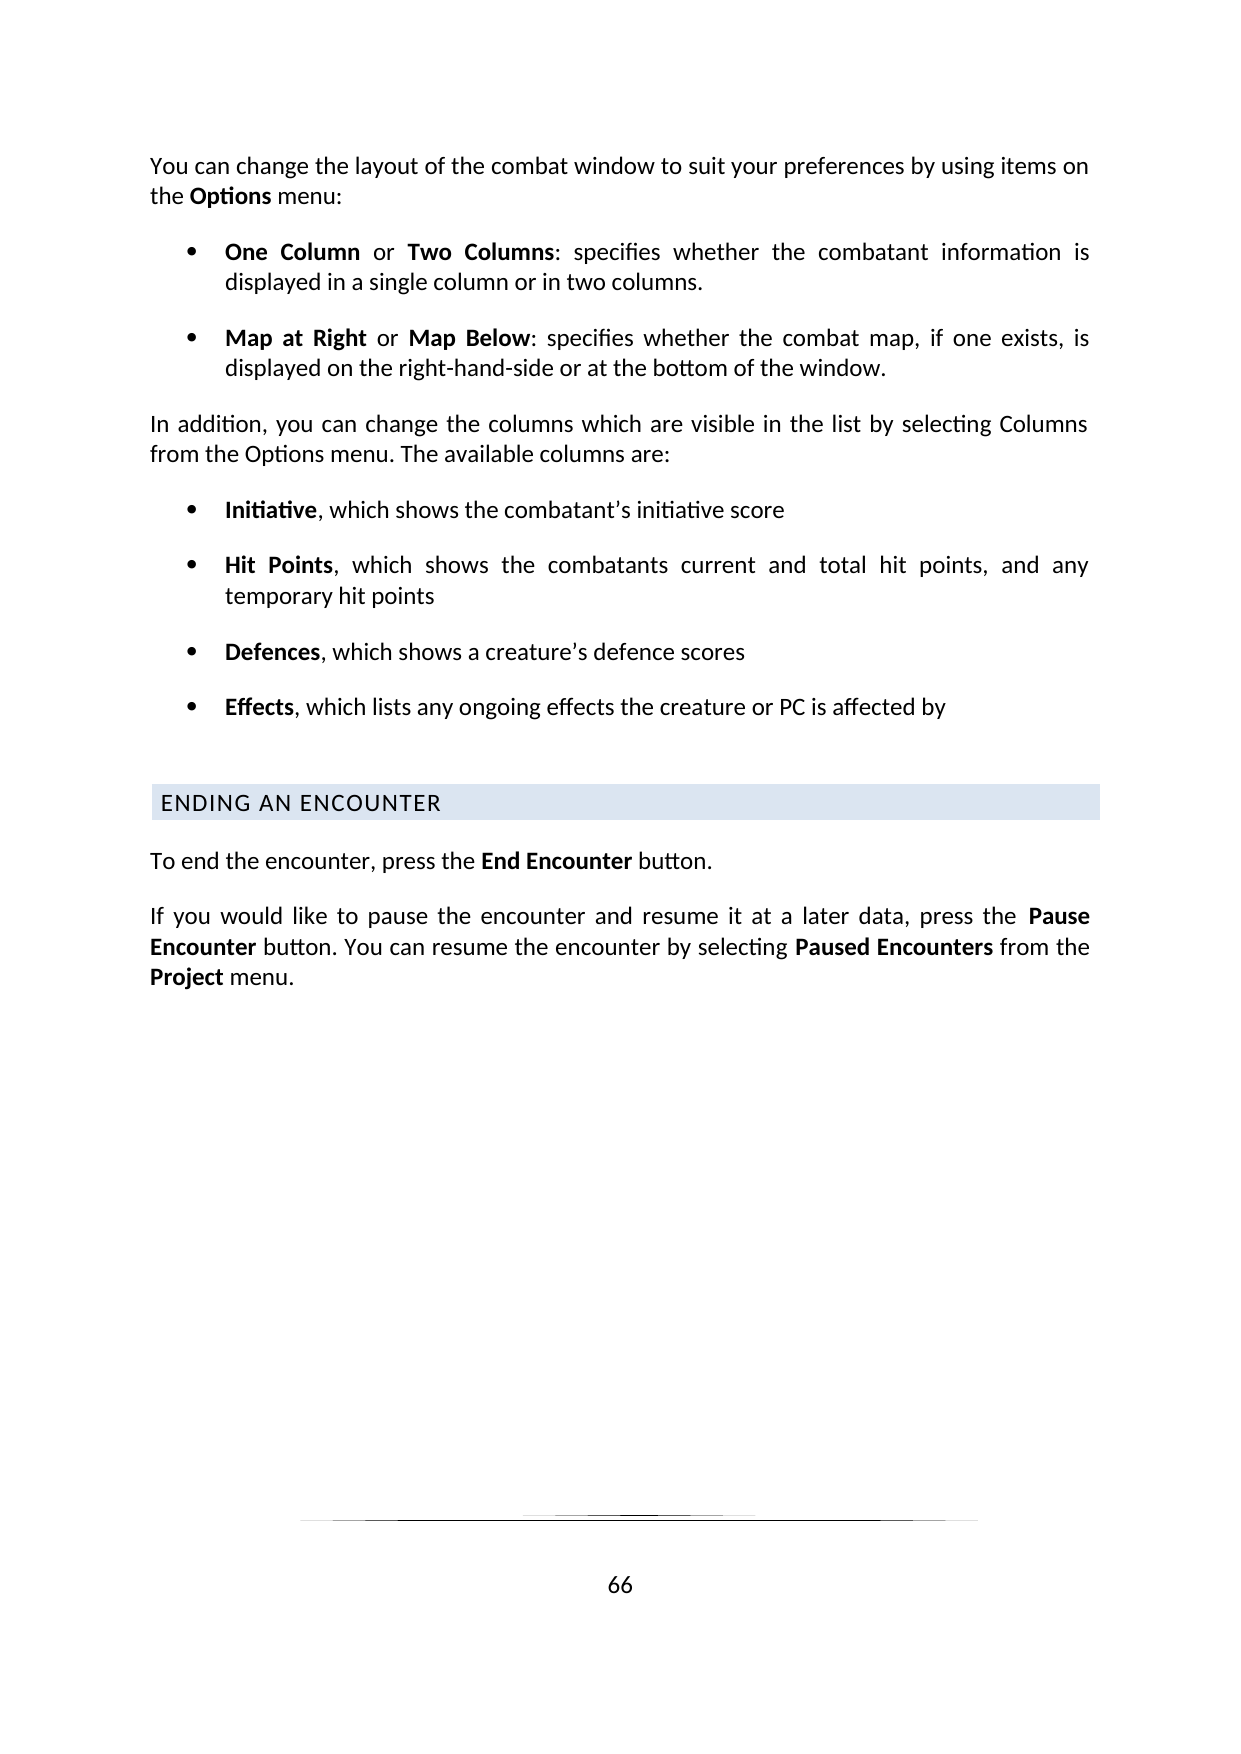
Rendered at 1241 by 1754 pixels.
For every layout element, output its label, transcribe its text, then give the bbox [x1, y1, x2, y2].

subtitle Ending an Encounter [153, 785, 1099, 819]
text Hit Points, which shows the combatants current and total hit points, and any temporary hit points [187, 550, 1090, 611]
text Effects, which lists any ongoing effects the creature or PC is affected by [187, 691, 1090, 722]
text Defences, which shows a creature’s defence scores [187, 636, 1090, 666]
text To end the encounter, press the End Encounter button. [150, 845, 1090, 876]
text One Column or Two Columns: specifies whether the combatant information is displayed in a single column or in two columns. [187, 236, 1090, 297]
text Map at Right or Map Below: specifies whether the combat map, if one exists, is displayed on the right-hand-side or at the bottom of the window. [187, 322, 1090, 383]
text If you would like to pause the encounter and resume it at a later data, press the Pause Encounter button. You can resume the encounter by selecting Paused Encounters from the Project menu. [150, 901, 1090, 992]
text In addition, you can change the columns which are visible in the list by selecting Columns from the Options menu. The available columns are: [150, 408, 1090, 469]
text You can change the layout of the combat window to suit your preferences by using items on the Options menu: [150, 150, 1090, 211]
text Initiative, which shows the combatant’s initiative score [187, 494, 1090, 525]
